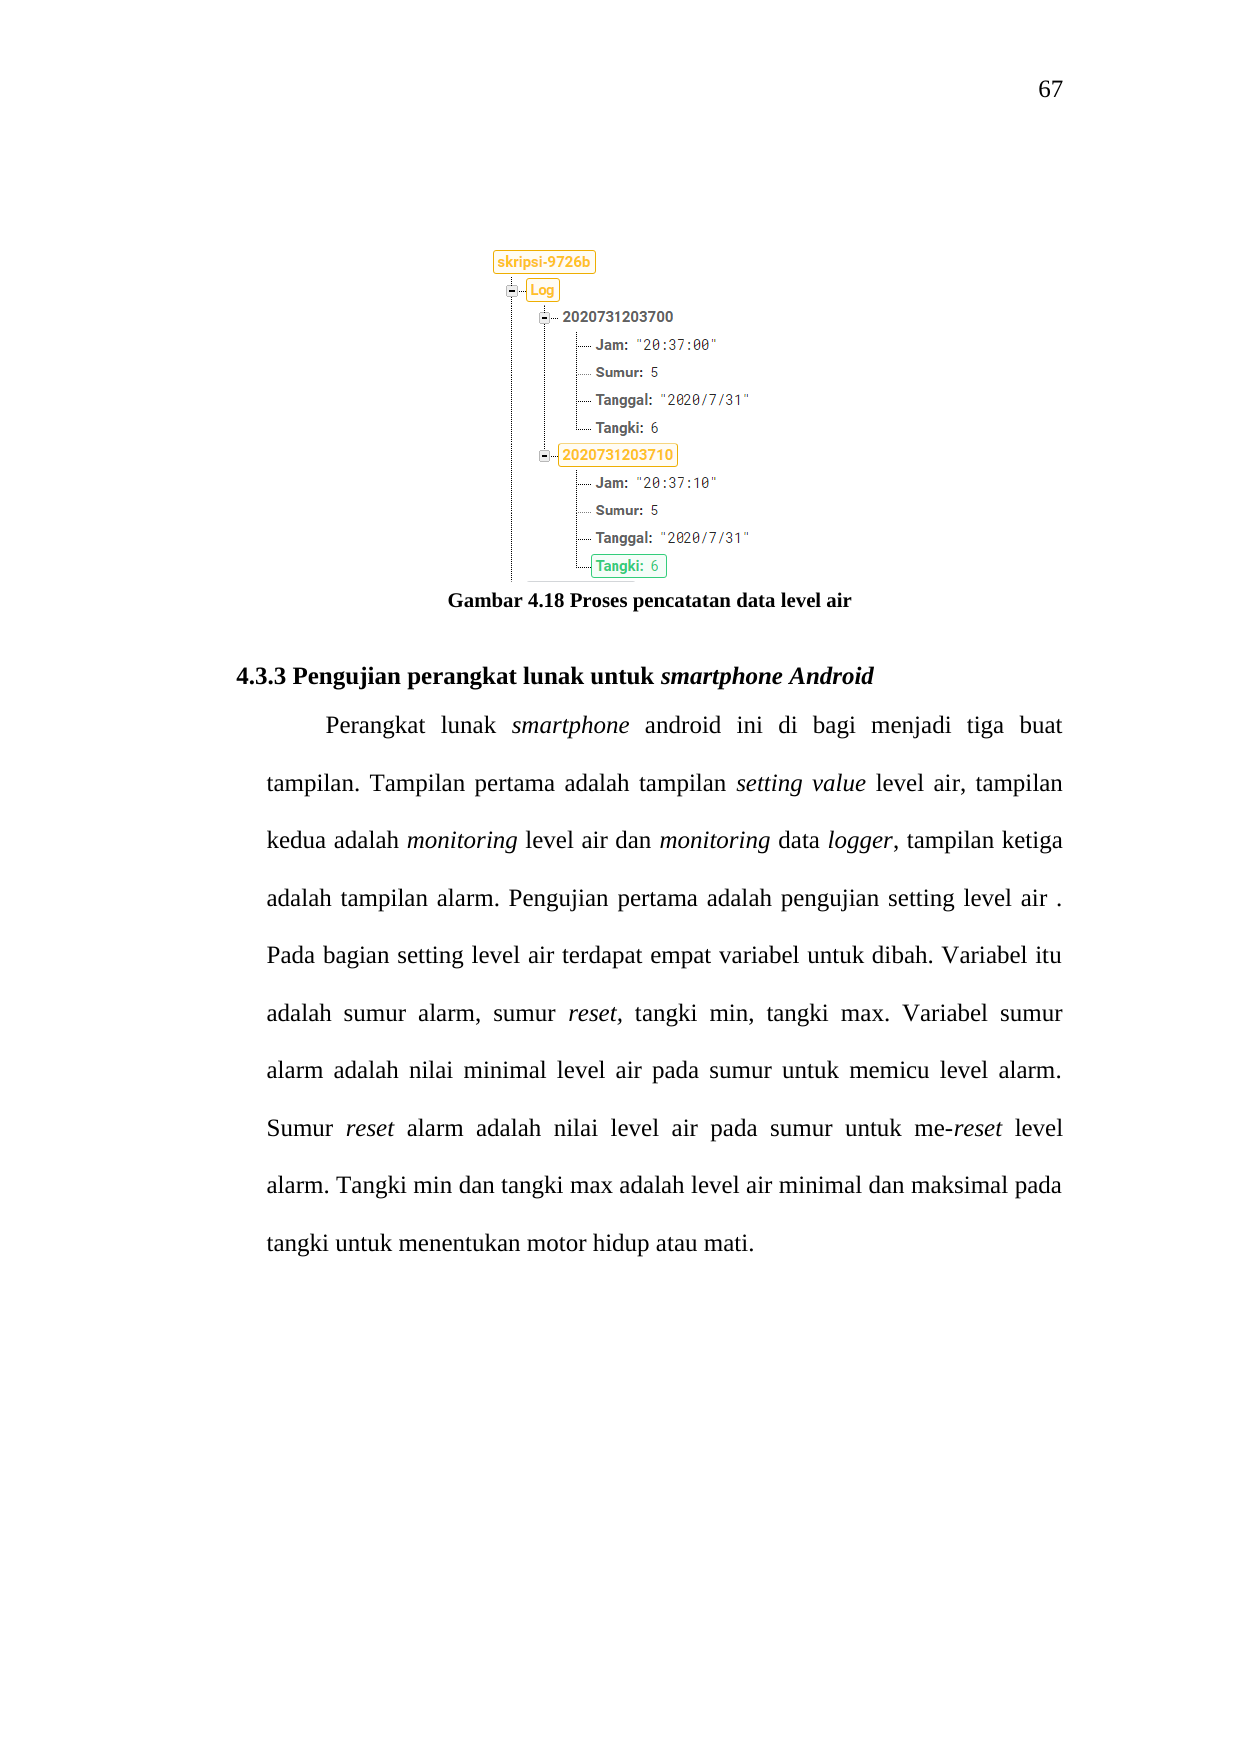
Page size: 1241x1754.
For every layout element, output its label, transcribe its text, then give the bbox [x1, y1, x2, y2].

text Perangkat lunak smartphone android ini di bagi menjadi tiga buat tampilan. Tampilan pertama adalah tampilan setting value level air, tampilan kedua adalah monitoring level air dan monitoring data logger, tampilan ketiga adalah tampilan alarm. Pengujian pertama adalah pengujian setting level air . Pada bagian setting level air terdapat empat variabel untuk dibah. Variabel itu adalah sumur alarm, sumur reset, tangki min, tangki max. Variabel sumur alarm adalah nilai minimal level air pada sumur untuk memicu level alarm. Sumur reset alarm adalah nilai level air pada sumur untuk me-reset level alarm. Tangki min dan tangki max adalah level air minimal dan maksimal pada tangki untuk menentukan motor hidup atau mati. [266, 710, 1063, 1257]
picture [478, 236, 821, 582]
subtitle 4.3.3 Pengujian perangkat lunak untuk smartphone Android [236, 661, 1063, 690]
subtitle Gambar 4.18 Proses pencatatan data level air [236, 587, 1063, 612]
